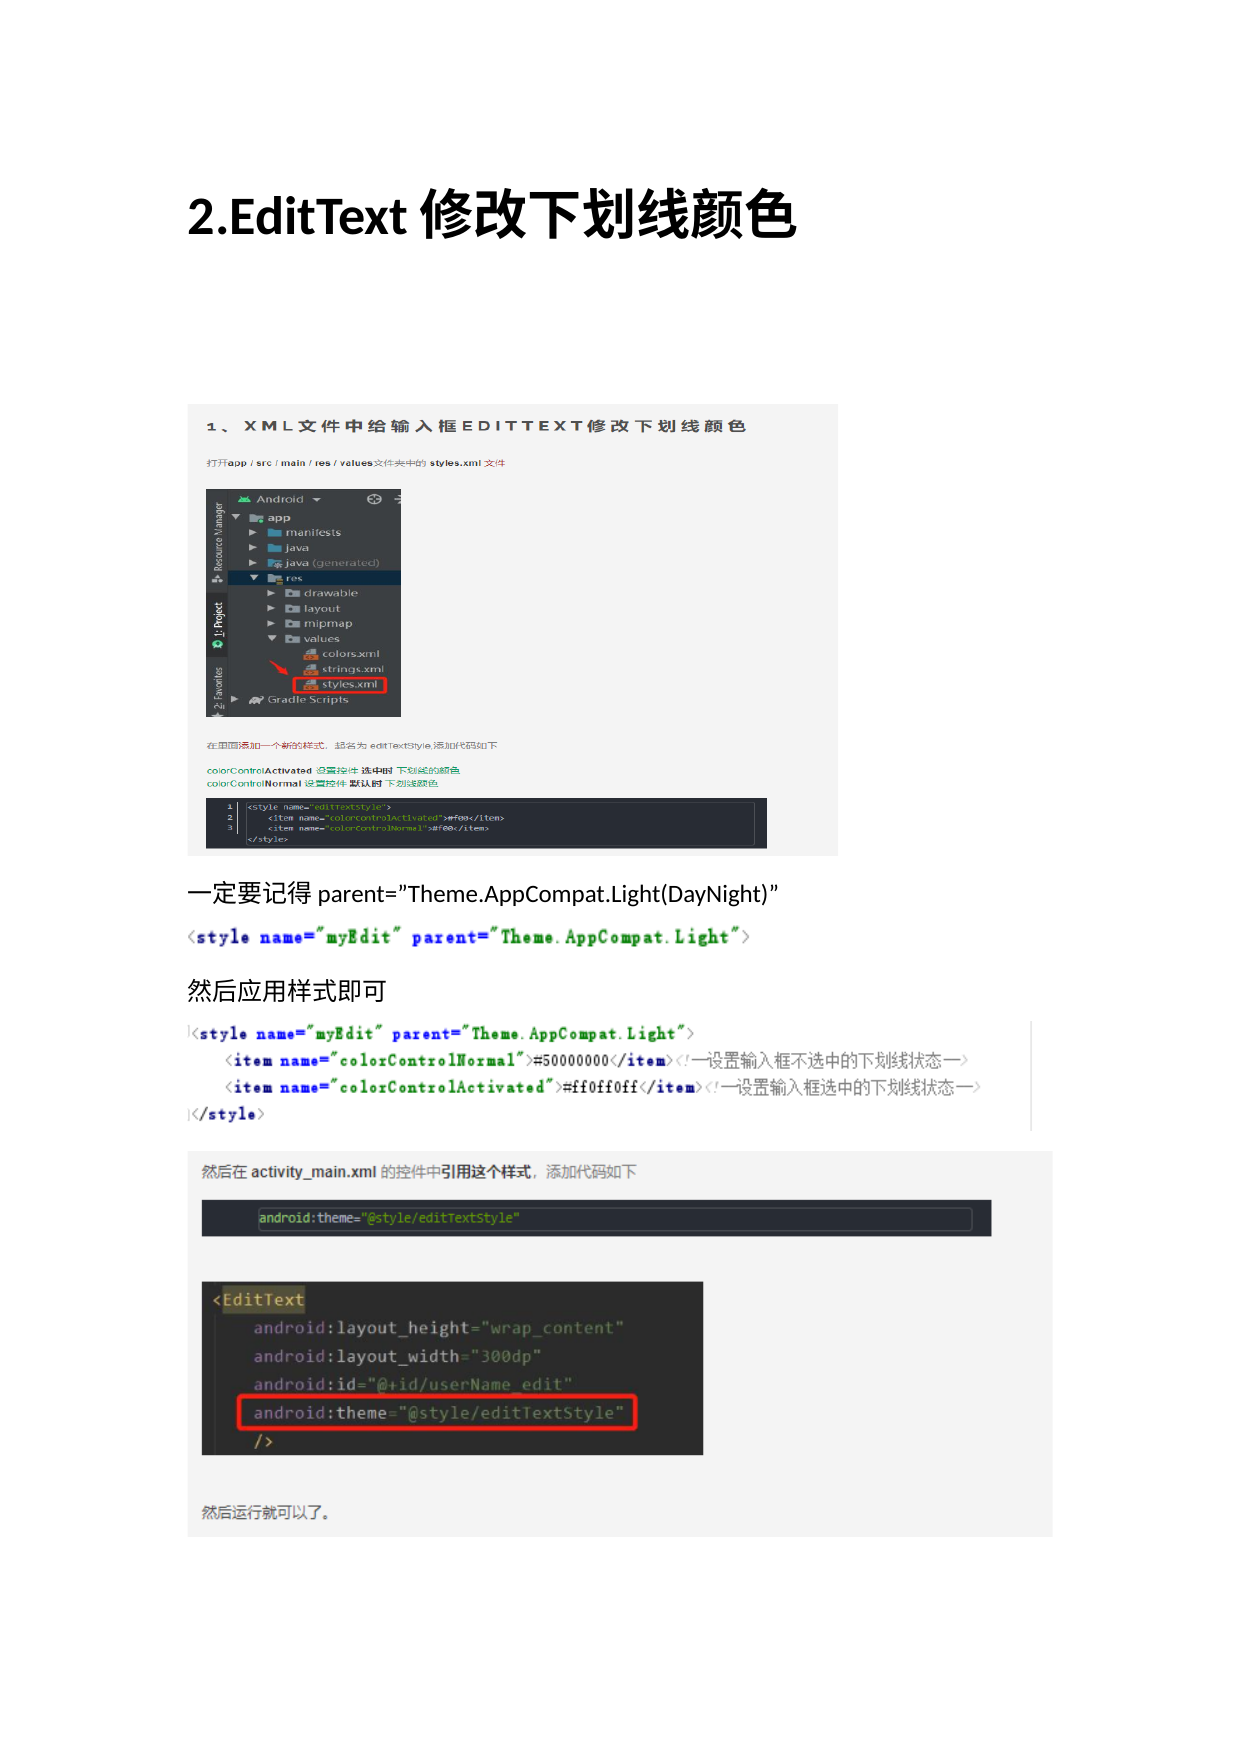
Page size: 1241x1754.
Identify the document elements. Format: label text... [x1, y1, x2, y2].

subtitle 2.EditText修改下划线颜色 [187, 162, 1053, 259]
picture [187, 924, 782, 950]
text 然后应用样式即可 [187, 957, 1053, 1021]
text 一定要记得parent=”Theme.AppCompat.Light(DayNight)” [187, 859, 1053, 924]
picture [187, 1151, 1053, 1537]
picture [187, 1021, 1053, 1131]
picture [187, 404, 839, 856]
